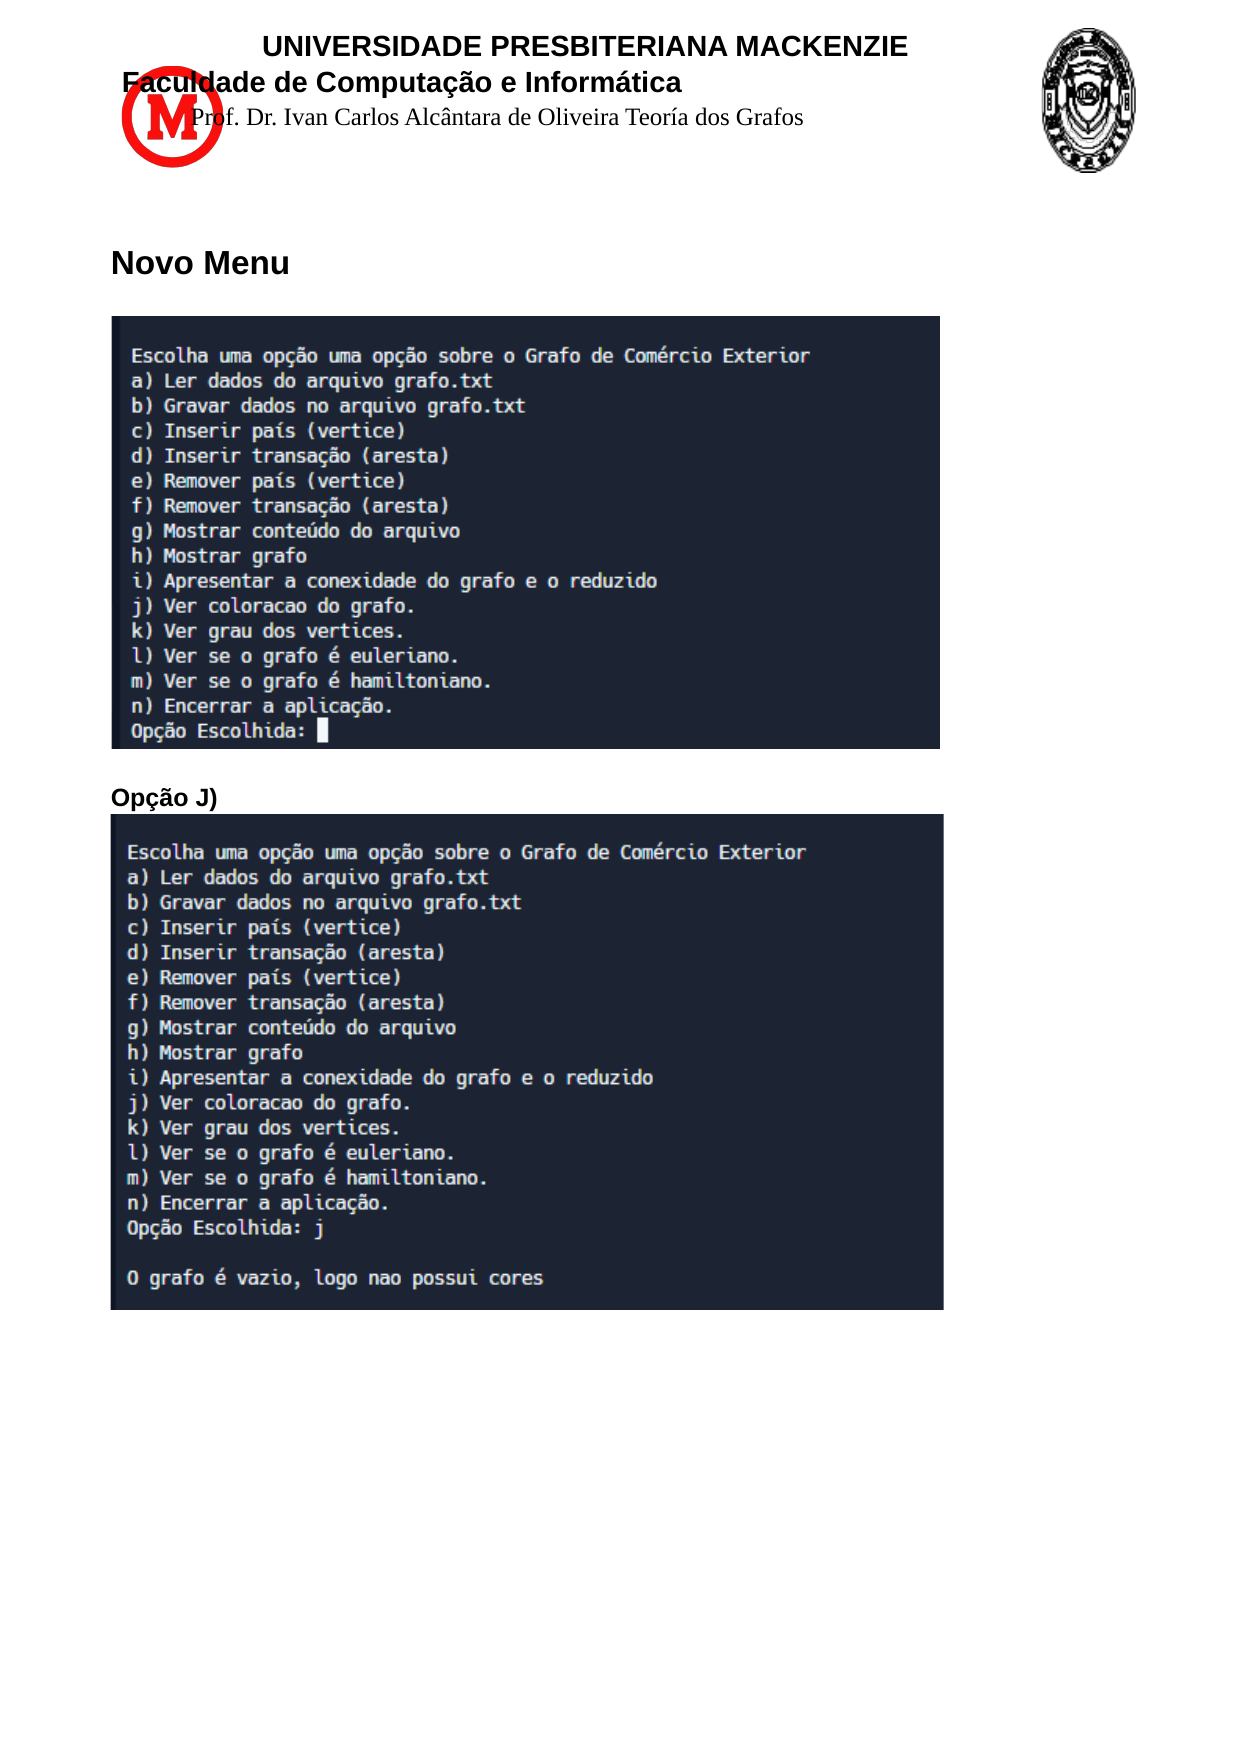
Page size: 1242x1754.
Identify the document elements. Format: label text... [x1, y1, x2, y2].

text Opção J) [111, 783, 1049, 812]
picture [111, 316, 940, 749]
picture [1041, 28, 1136, 173]
text Novo Menu [111, 243, 1049, 282]
picture [110, 814, 944, 1310]
picture [121, 66, 224, 168]
